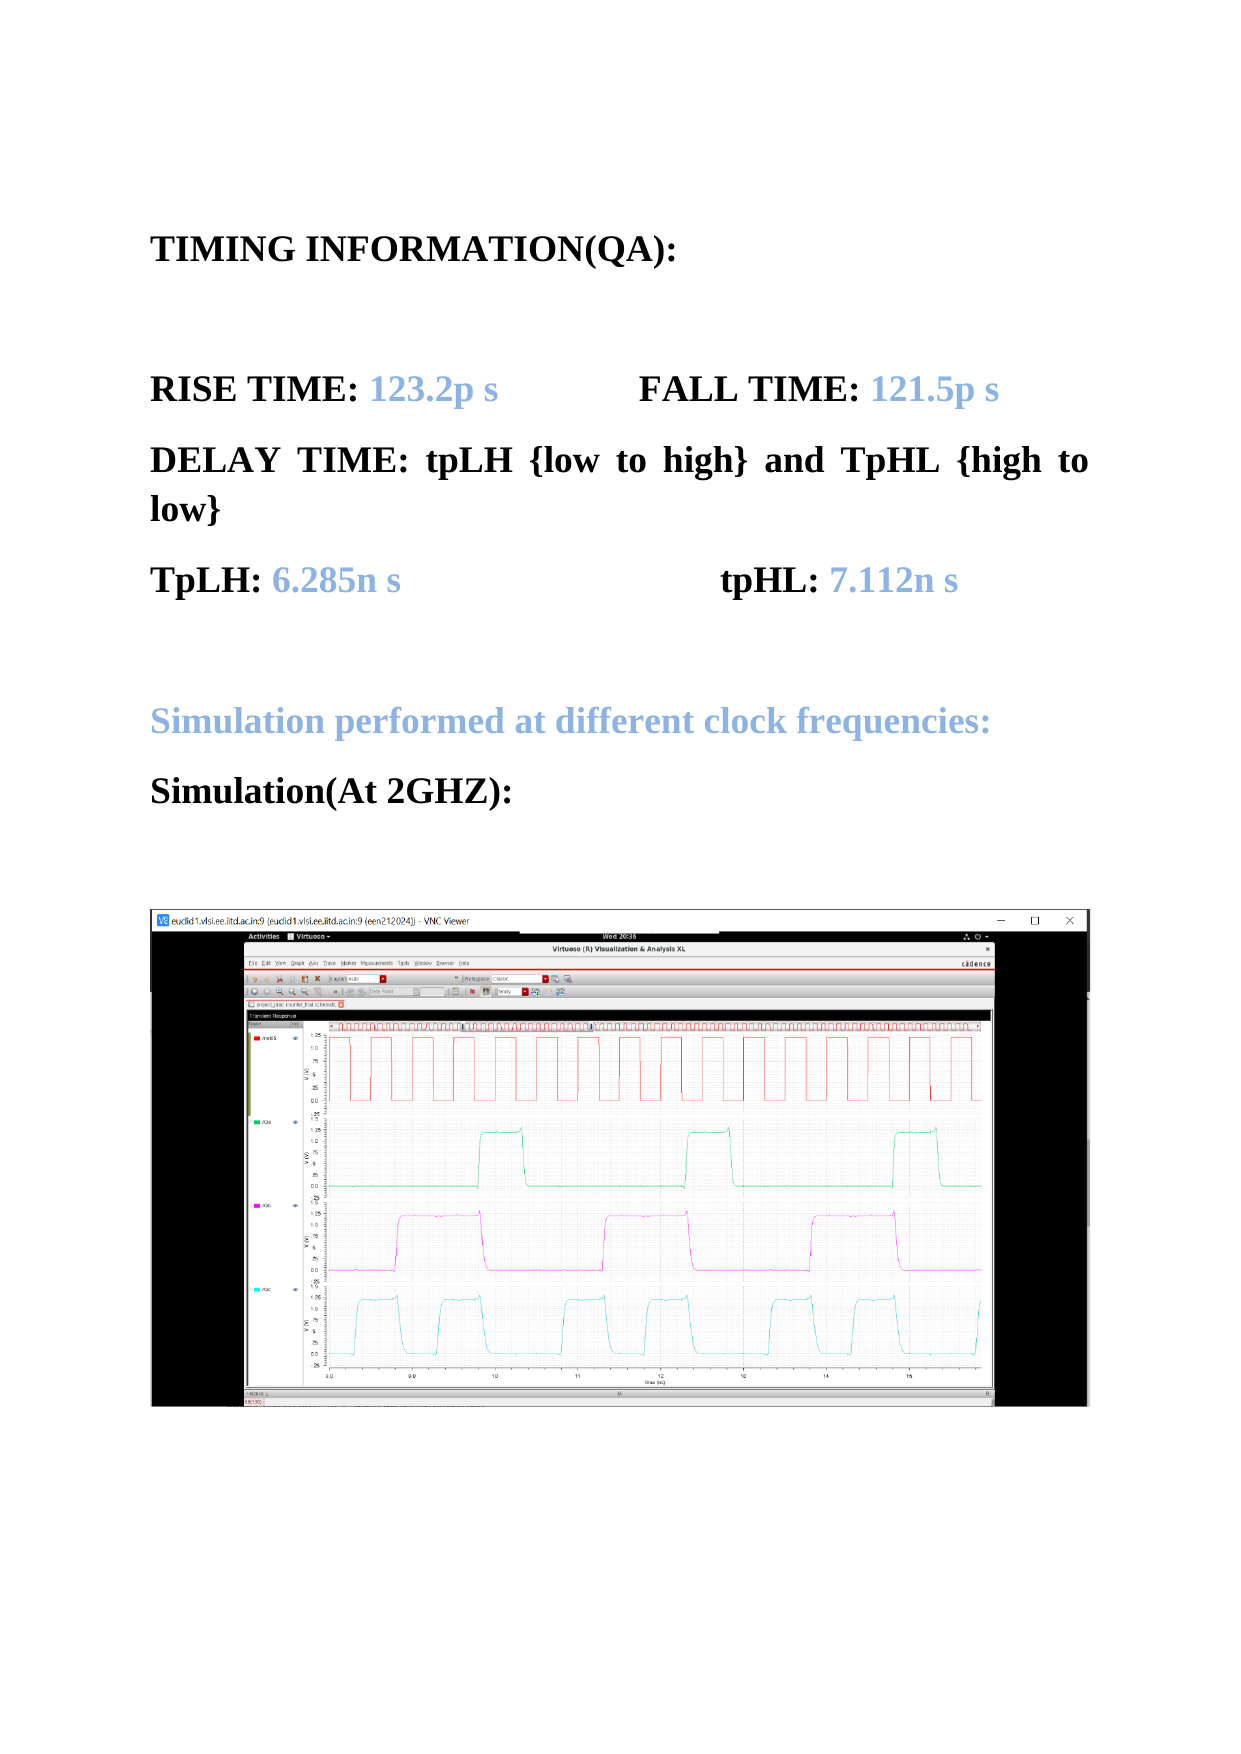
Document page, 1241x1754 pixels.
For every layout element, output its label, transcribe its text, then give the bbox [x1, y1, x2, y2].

text Simulation performed at different clock frequencies: [150, 698, 1090, 741]
text TpLH: 6.285n s tpHL: 7.112n s [150, 557, 1090, 600]
text Simulation(At 2GHZ): [150, 768, 1090, 812]
text DELAY TIME: tpLH {low to high} and TpHL {high to low} [150, 437, 1090, 530]
picture [150, 909, 1091, 1407]
text RISE TIME: 123.2p s FALL TIME: 121.5p s [150, 367, 1090, 410]
text TIMING INFORMATION(QA): [150, 226, 1090, 269]
